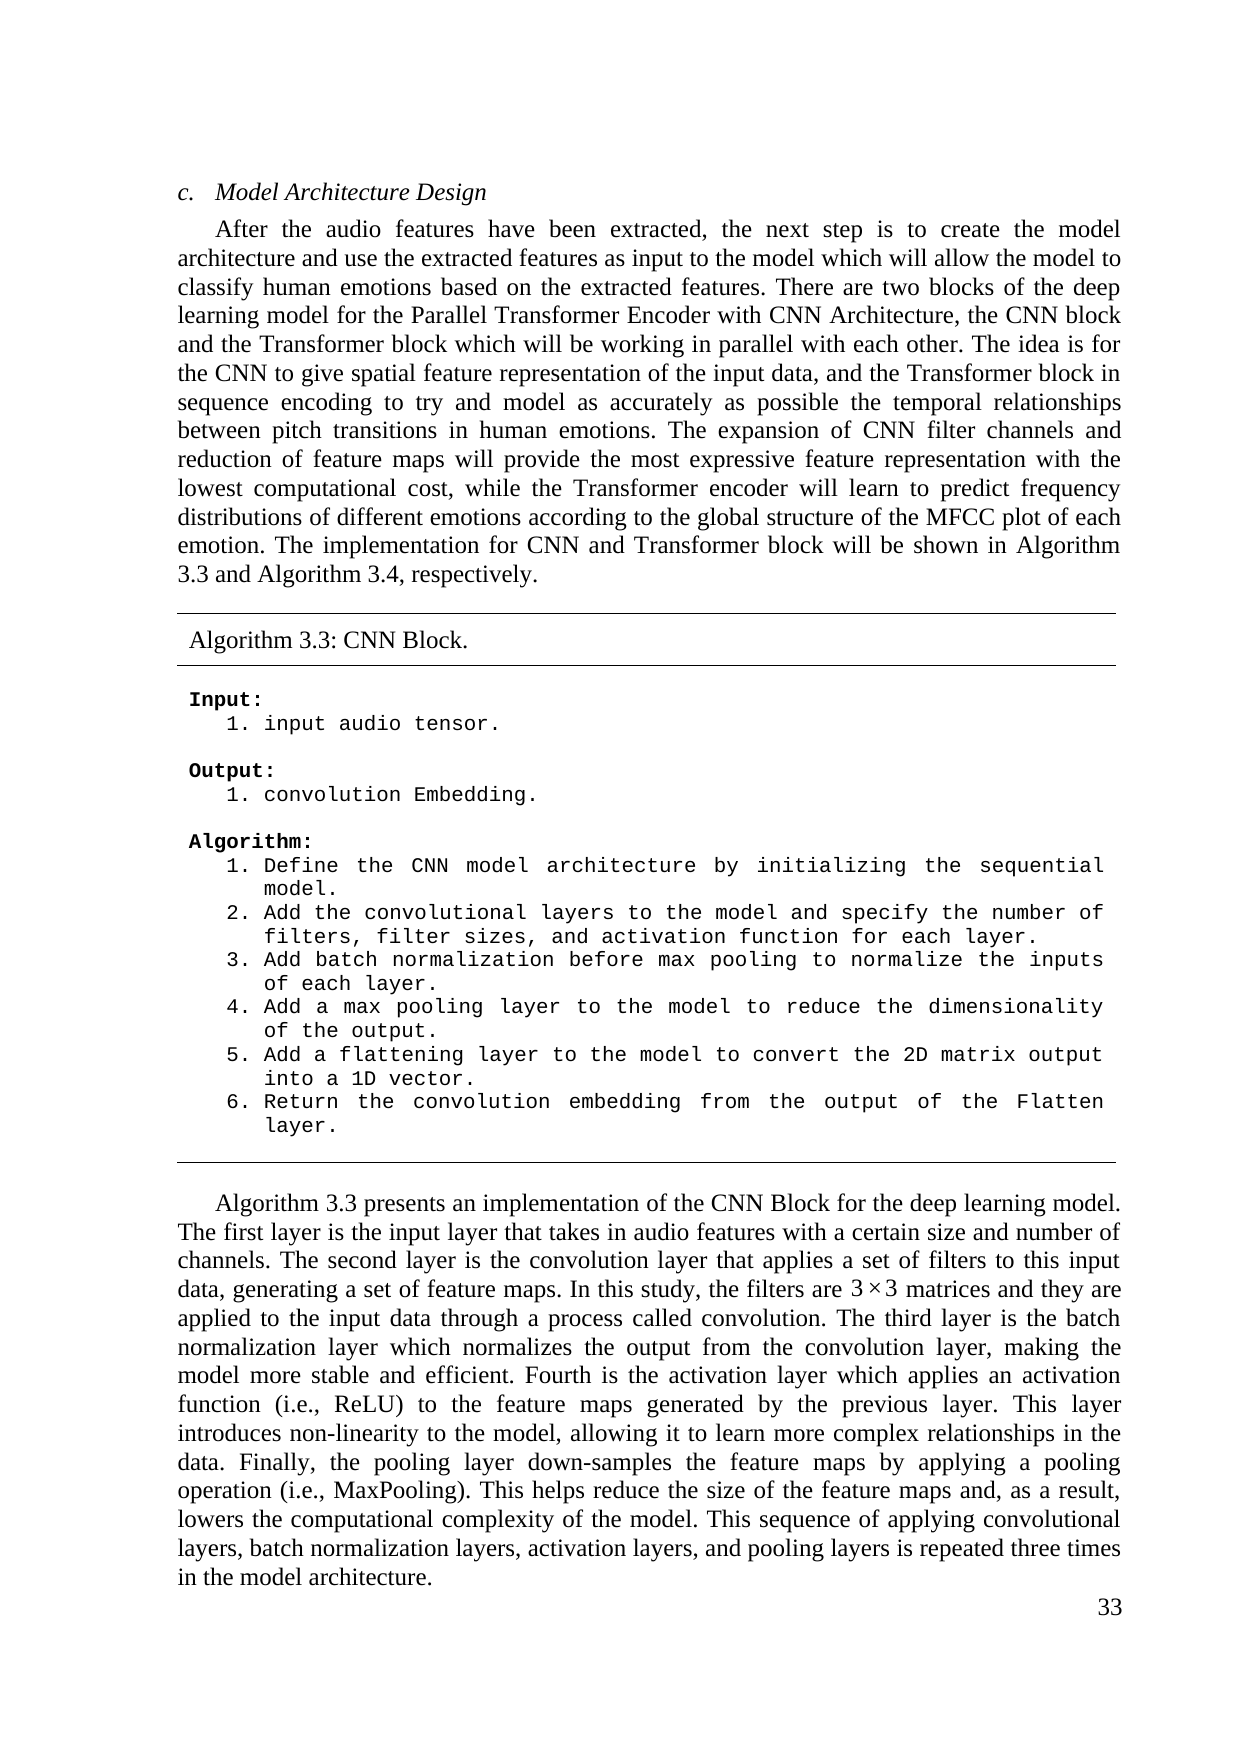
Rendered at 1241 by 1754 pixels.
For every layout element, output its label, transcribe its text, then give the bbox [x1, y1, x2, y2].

list Model Architecture Design [177, 177, 1122, 206]
text Algorithm 3.3 presents an implementation of the CNN Block for the deep learning model. The first layer is the input layer that takes in audio features with a certain size and number of channels. The second layer is the convolution layer that applies a set of filters to this input data, generating a set of feature maps. In this study, the filters are matrices and they are applied to the input data through a process called convolution. The third layer is the batch normalization layer which normalizes the output from the convolution layer, making the model more stable and efficient. Fourth is the activation layer which applies an activation function (i.e., ReLU) to the feature maps generated by the previous layer. This layer introduces non-linearity to the model, allowing it to learn more complex relationships in the data. Finally, the pooling layer down-samples the feature maps by applying a pooling operation (i.e., MaxPooling). This helps reduce the size of the feature maps and, as a result, lowers the computational complexity of the model. This sequence of applying convolutional layers, batch normalization layers, activation layers, and pooling layers is repeated three times in the model architecture. [177, 1188, 1122, 1591]
text After the audio features have been extracted, the next step is to create the model architecture and use the extracted features as input to the model which will allow the model to classify human emotions based on the extracted features. There are two blocks of the deep learning model for the Parallel Transformer Encoder with CNN Architecture, the CNN block and the Transformer block which will be working in parallel with each other. The idea is for the CNN to give spatial feature representation of the input data, and the Transformer block in sequence encoding to try and model as accurately as possible the temporal relationships between pitch transitions in human emotions. The expansion of CNN filter channels and reduction of feature maps will provide the most expressive feature representation with the lowest computational cost, while the Transformer encoder will learn to predict frequency distributions of different emotions according to the global structure of the MFCC plot of each emotion. The implementation for CNN and Transformer block will be shown in Algorithm 3.3 and Algorithm 3.4, respectively. [177, 214, 1122, 588]
table_cell Input: input audio tensor. Output: convolution Embedding. Algorithm: Define the CNN model architecture by initializing the sequential model. Add the convolutional layers to the model and specify the number of filters, filter sizes, and activation function for each layer. Add batch normalization before max pooling to normalize the inputs of each layer. Add a max pooling layer to the model to reduce the dimensionality of the output. Add a flattening layer to the model to convert the 2D matrix output into a 1D vector. Return the convolution embedding from the output of the Flatten layer. [177, 666, 1116, 1162]
table_header Algorithm 3.3: CNN Block. [177, 614, 1116, 664]
